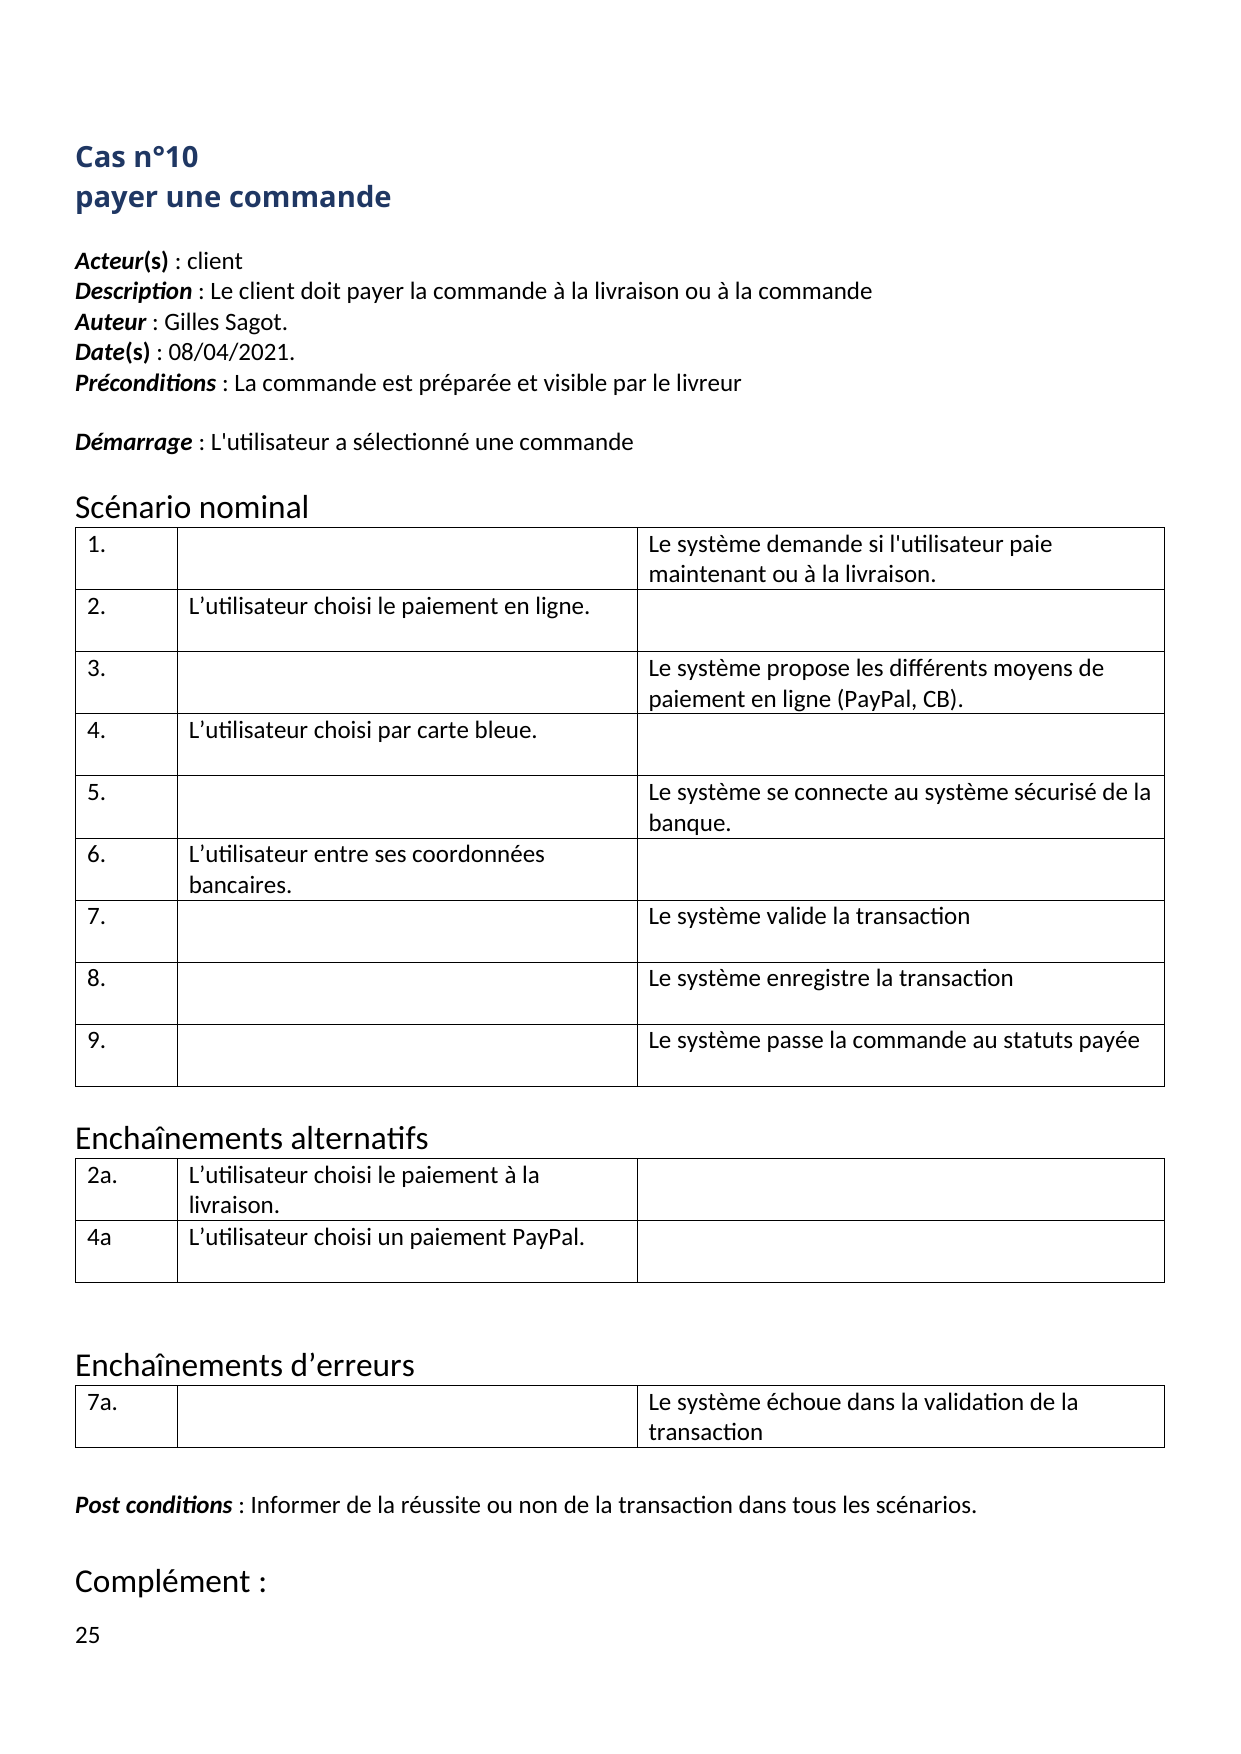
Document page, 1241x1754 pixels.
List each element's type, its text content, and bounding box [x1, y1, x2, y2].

table_header [178, 528, 637, 589]
table_cell 4. [76, 714, 177, 775]
text Acteur(s) : client [75, 245, 1165, 275]
table_header 2a. [76, 1159, 177, 1220]
text Scénario nominal [75, 486, 1165, 527]
subtitle Cas n°10 payer une commande [75, 137, 1165, 216]
table_cell 7. [76, 901, 177, 962]
table_cell 5. [76, 776, 177, 837]
table_header [638, 1159, 1164, 1220]
table_cell L’utilisateur choisi un paiement PayPal. [178, 1221, 637, 1282]
text Enchaînements d’erreurs [75, 1344, 1165, 1385]
table_cell [178, 901, 637, 962]
text Description : Le client doit payer la commande à la livraison ou à la commande Auteur : Gilles Sagot. Date(s) : 08/04/2021. Préconditions : La commande est préparée et visible par le livreur [75, 275, 1165, 397]
table_cell [178, 776, 637, 837]
table_header Le système échoue dans la validation de la transaction [638, 1386, 1164, 1447]
table_cell L’utilisateur entre ses coordonnées bancaires. [178, 839, 637, 899]
table_header 1. [76, 528, 177, 589]
text Démarrage : L'utilisateur a sélectionné une commande [75, 427, 1165, 457]
table_header [178, 1386, 637, 1447]
table_cell 9. [76, 1025, 177, 1086]
table_cell 3. [76, 652, 177, 713]
table_cell 8. [76, 963, 177, 1024]
table_cell [178, 1025, 637, 1086]
table_header 7a. [76, 1386, 177, 1447]
table_cell [638, 590, 1164, 651]
table_cell [178, 963, 637, 1024]
table_cell [638, 1221, 1164, 1282]
text Enchaînements alternatifs [75, 1117, 1165, 1158]
table_cell L’utilisateur choisi le paiement en ligne. [178, 590, 637, 651]
table_cell Le système passe la commande au statuts payée [638, 1025, 1164, 1086]
table_header Le système demande si l'utilisateur paie maintenant ou à la livraison. [638, 528, 1164, 589]
table_cell [638, 714, 1164, 775]
table_cell Le système enregistre la transaction [638, 963, 1164, 1024]
table_cell Le système propose les différents moyens de paiement en ligne (PayPal, CB). [638, 652, 1164, 713]
text Complément : [75, 1560, 1165, 1601]
table_cell [178, 652, 637, 713]
table_cell Le système valide la transaction [638, 901, 1164, 962]
table_cell 4a [76, 1221, 177, 1282]
table_cell 6. [76, 839, 177, 899]
text Post conditions : Informer de la réussite ou non de la transaction dans tous les scénarios. [75, 1489, 1165, 1519]
table_cell L’utilisateur choisi par carte bleue. [178, 714, 637, 775]
table_cell Le système se connecte au système sécurisé de la banque. [638, 776, 1164, 837]
table_cell 2. [76, 590, 177, 651]
table_cell [638, 839, 1164, 899]
table_header L’utilisateur choisi le paiement à la livraison. [178, 1159, 637, 1220]
